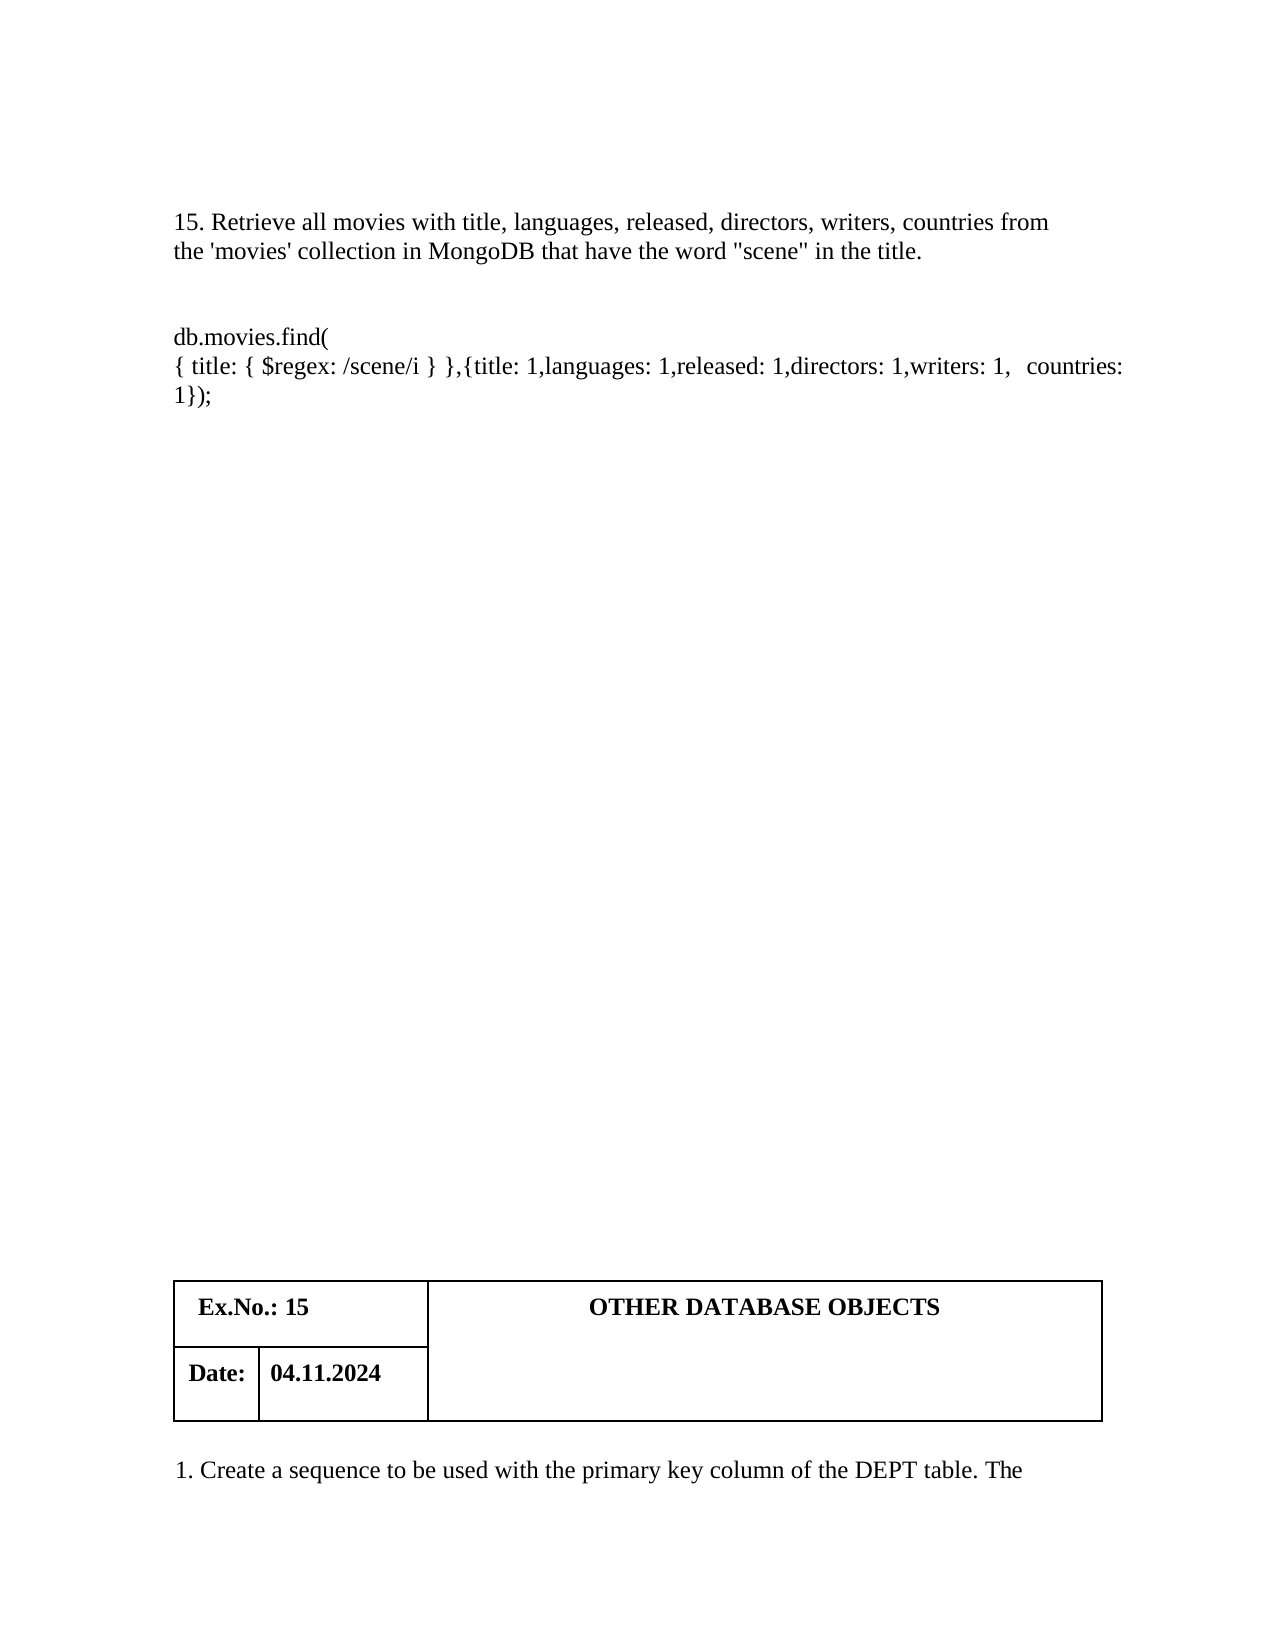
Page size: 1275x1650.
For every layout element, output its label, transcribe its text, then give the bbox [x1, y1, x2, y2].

table_cell 04.11.2024 [260, 1348, 427, 1419]
list Create a sequence to be used with the primary key column of the DEPT table. The [175, 1455, 1160, 1483]
text db.movies.find( [173, 322, 1160, 351]
table_header Ex.No.: 15 [175, 1282, 427, 1346]
text { title: { $regex: /scene/i } },{title: 1,languages: 1,released: 1,directors: 1,writers: 1, countries: 1}); [173, 351, 1125, 409]
table_header OTHER DATABASE OBJECTS [429, 1282, 1101, 1419]
table_cell Date: [175, 1348, 258, 1419]
list Retrieve all movies with title, languages, released, directors, writers, countries from the 'movies' collection in MongoDB that have the word "scene" in the title. [173, 207, 1086, 265]
